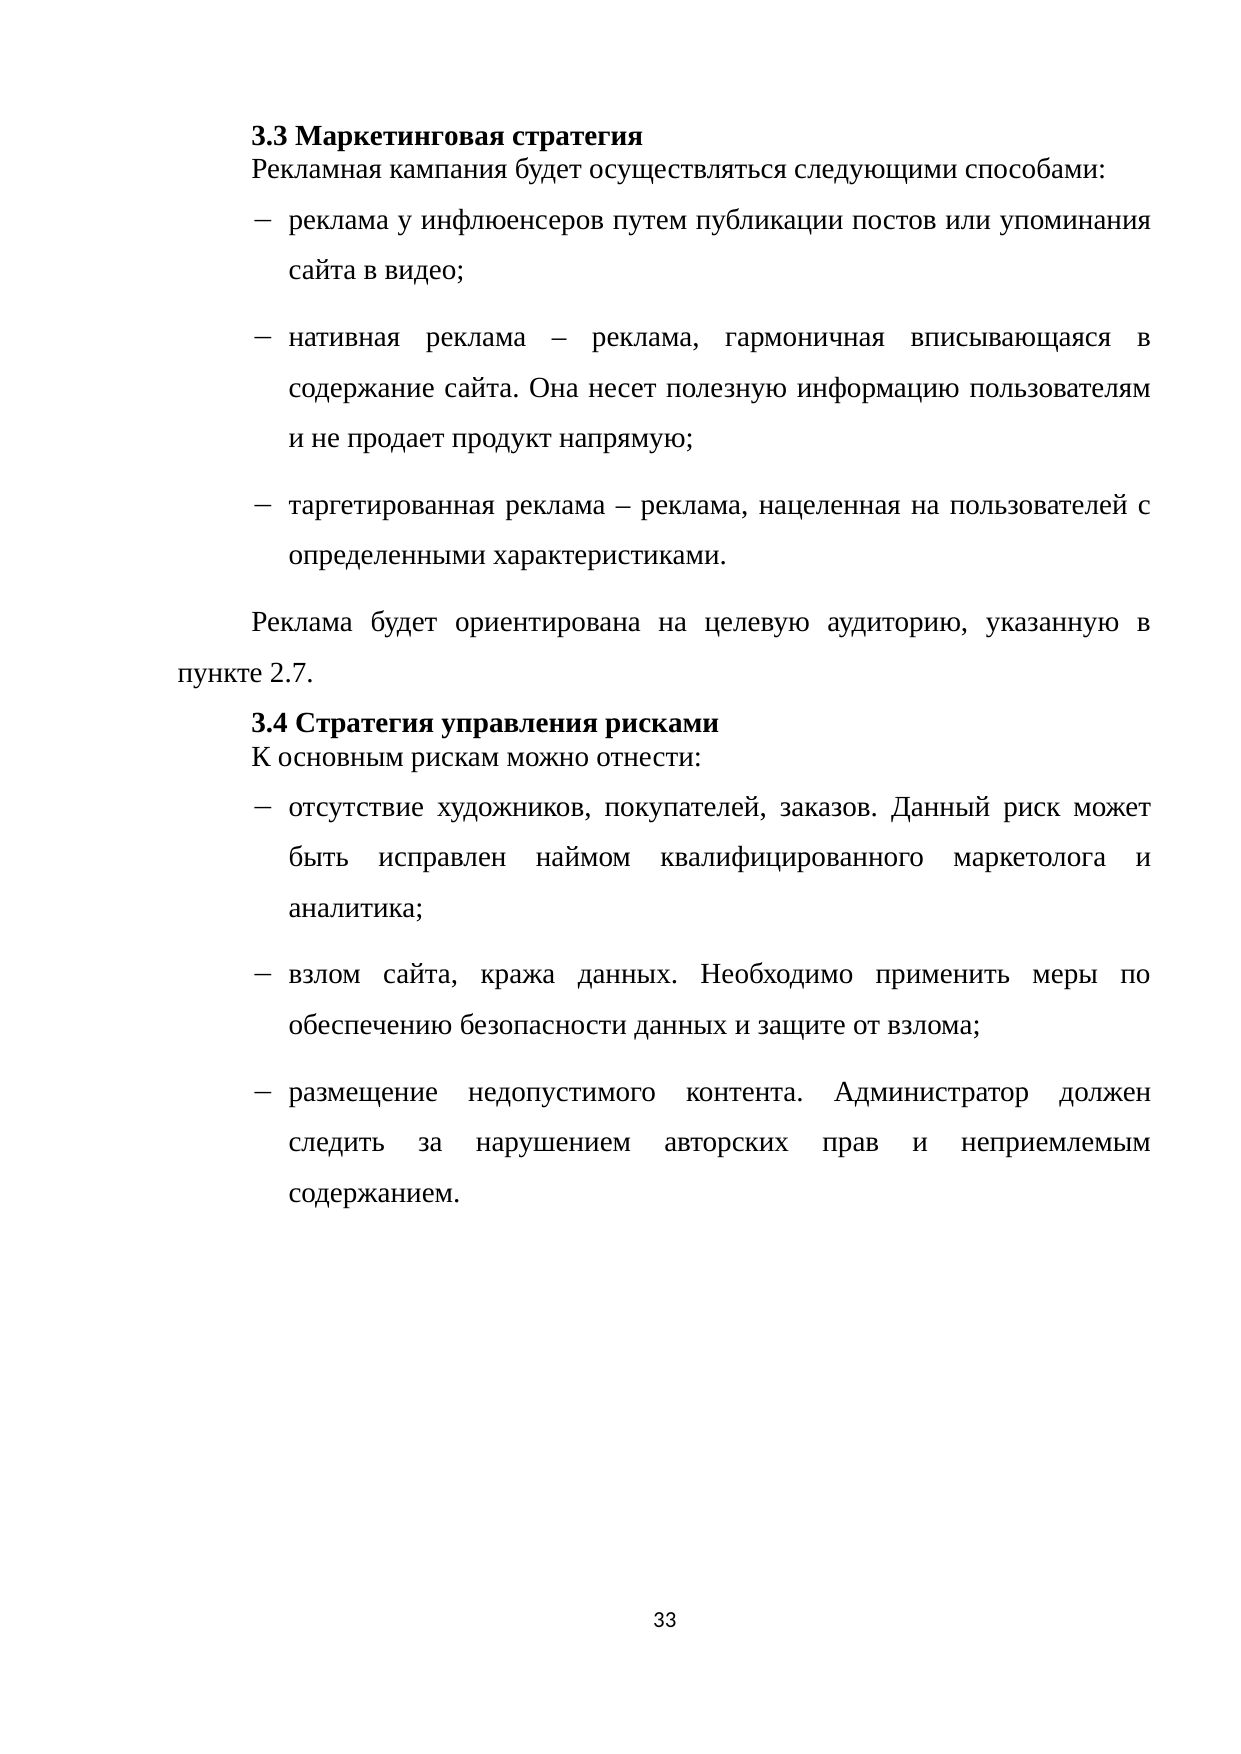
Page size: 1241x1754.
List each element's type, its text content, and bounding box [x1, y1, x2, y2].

text Маркетинговая стратегия [251, 118, 1152, 152]
text Стратегия управления рисками [251, 705, 1152, 739]
text взлом сайта, кража данных. Необходимо применить меры по обеспечению безопасности данных и защите от взлома; [251, 957, 1152, 1041]
text отсутствие художников, покупателей, заказов. Данный риск может быть исправлен наймом квалифицированного маркетолога и аналитика; [251, 789, 1152, 923]
text реклама у инфлюенсеров путем публикации постов или упоминания сайта в видео; [251, 202, 1152, 286]
text К основным рискам можно отнести: [177, 739, 1152, 772]
text размещение недопустимого контента. Администратор должен следить за нарушением авторских прав и неприемлемым содержанием. [251, 1074, 1152, 1208]
text Рекламная кампания будет осуществляться следующими способами: [177, 152, 1152, 185]
text нативная реклама – реклама, гармоничная вписывающаяся в содержание сайта. Она несет полезную информацию пользователям и не продает продукт напрямую; [251, 319, 1152, 454]
text таргетированная реклама – реклама, нацеленная на пользователей с определенными характеристиками. [251, 487, 1152, 571]
text Реклама будет ориентирована на целевую аудиторию, указанную в пункте 2.7. [177, 604, 1152, 688]
